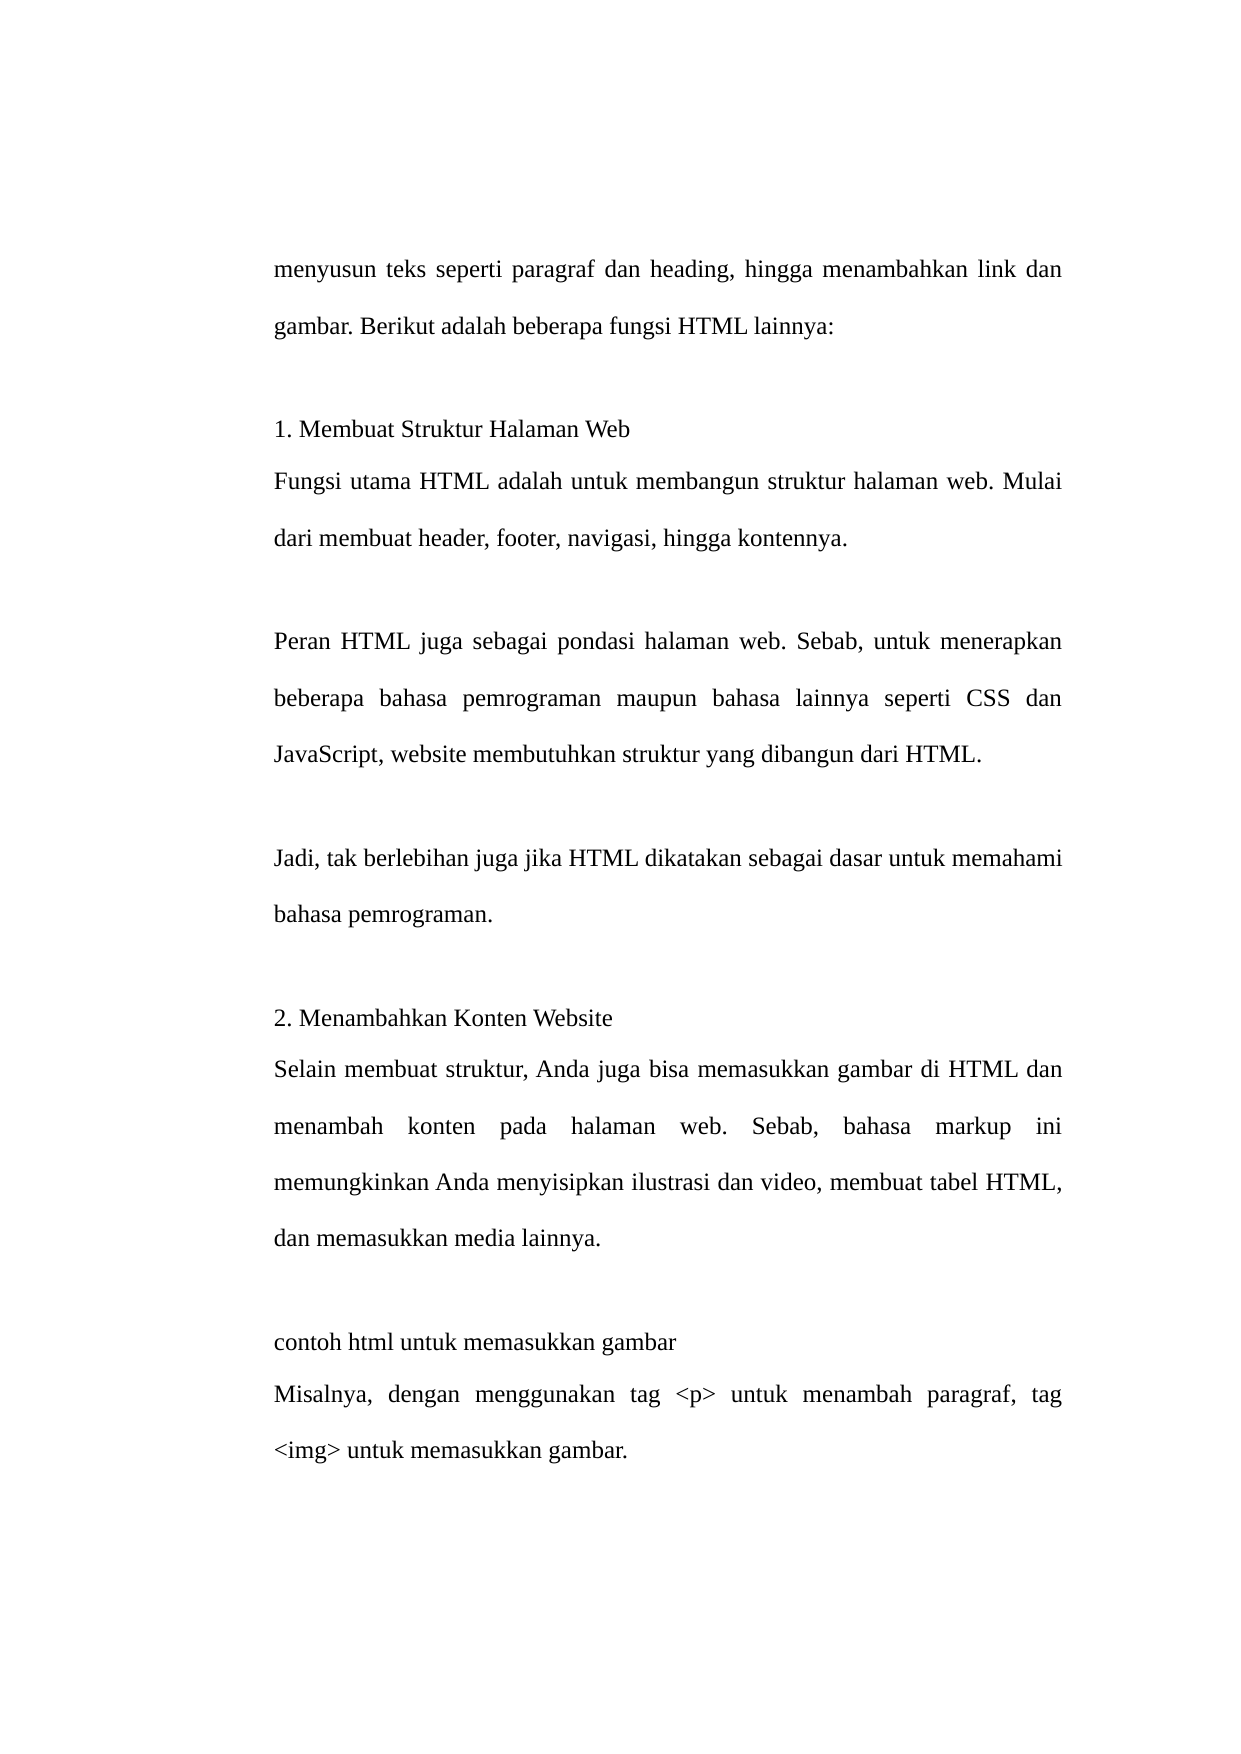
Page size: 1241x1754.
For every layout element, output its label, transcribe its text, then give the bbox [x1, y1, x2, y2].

list contoh html untuk memasukkan gambar [274, 1323, 1063, 1360]
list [274, 250, 1063, 344]
list 1. Membuat Struktur Halaman Web [274, 410, 1063, 448]
list Misalnya, dengan menggunakan tag <p> untuk menambah paragraf, tag <img> untuk memasukkan gambar. [274, 1374, 1063, 1468]
list Fungsi utama HTML adalah untuk membangun struktur halaman web. Mulai dari membuat header, footer, navigasi, hingga kontennya. [274, 462, 1063, 556]
list 2. Menambahkan Konten Website [274, 998, 1063, 1036]
list Selain membuat struktur, Anda juga bisa memasukkan gambar di HTML dan menambah konten pada halaman web. Sebab, bahasa markup ini memungkinkan Anda menyisipkan ilustrasi dan video, membuat tabel HTML, dan memasukkan media lainnya. [274, 1050, 1063, 1256]
list Jadi, tak berlebihan juga jika HTML dikatakan sebagai dasar untuk memahami bahasa pemrograman. [274, 838, 1063, 932]
list Peran HTML juga sebagai pondasi halaman web. Sebab, untuk menerapkan beberapa bahasa pemrograman maupun bahasa lainnya seperti CSS dan JavaScript, website membutuhkan struktur yang dibangun dari HTML. [274, 622, 1063, 772]
